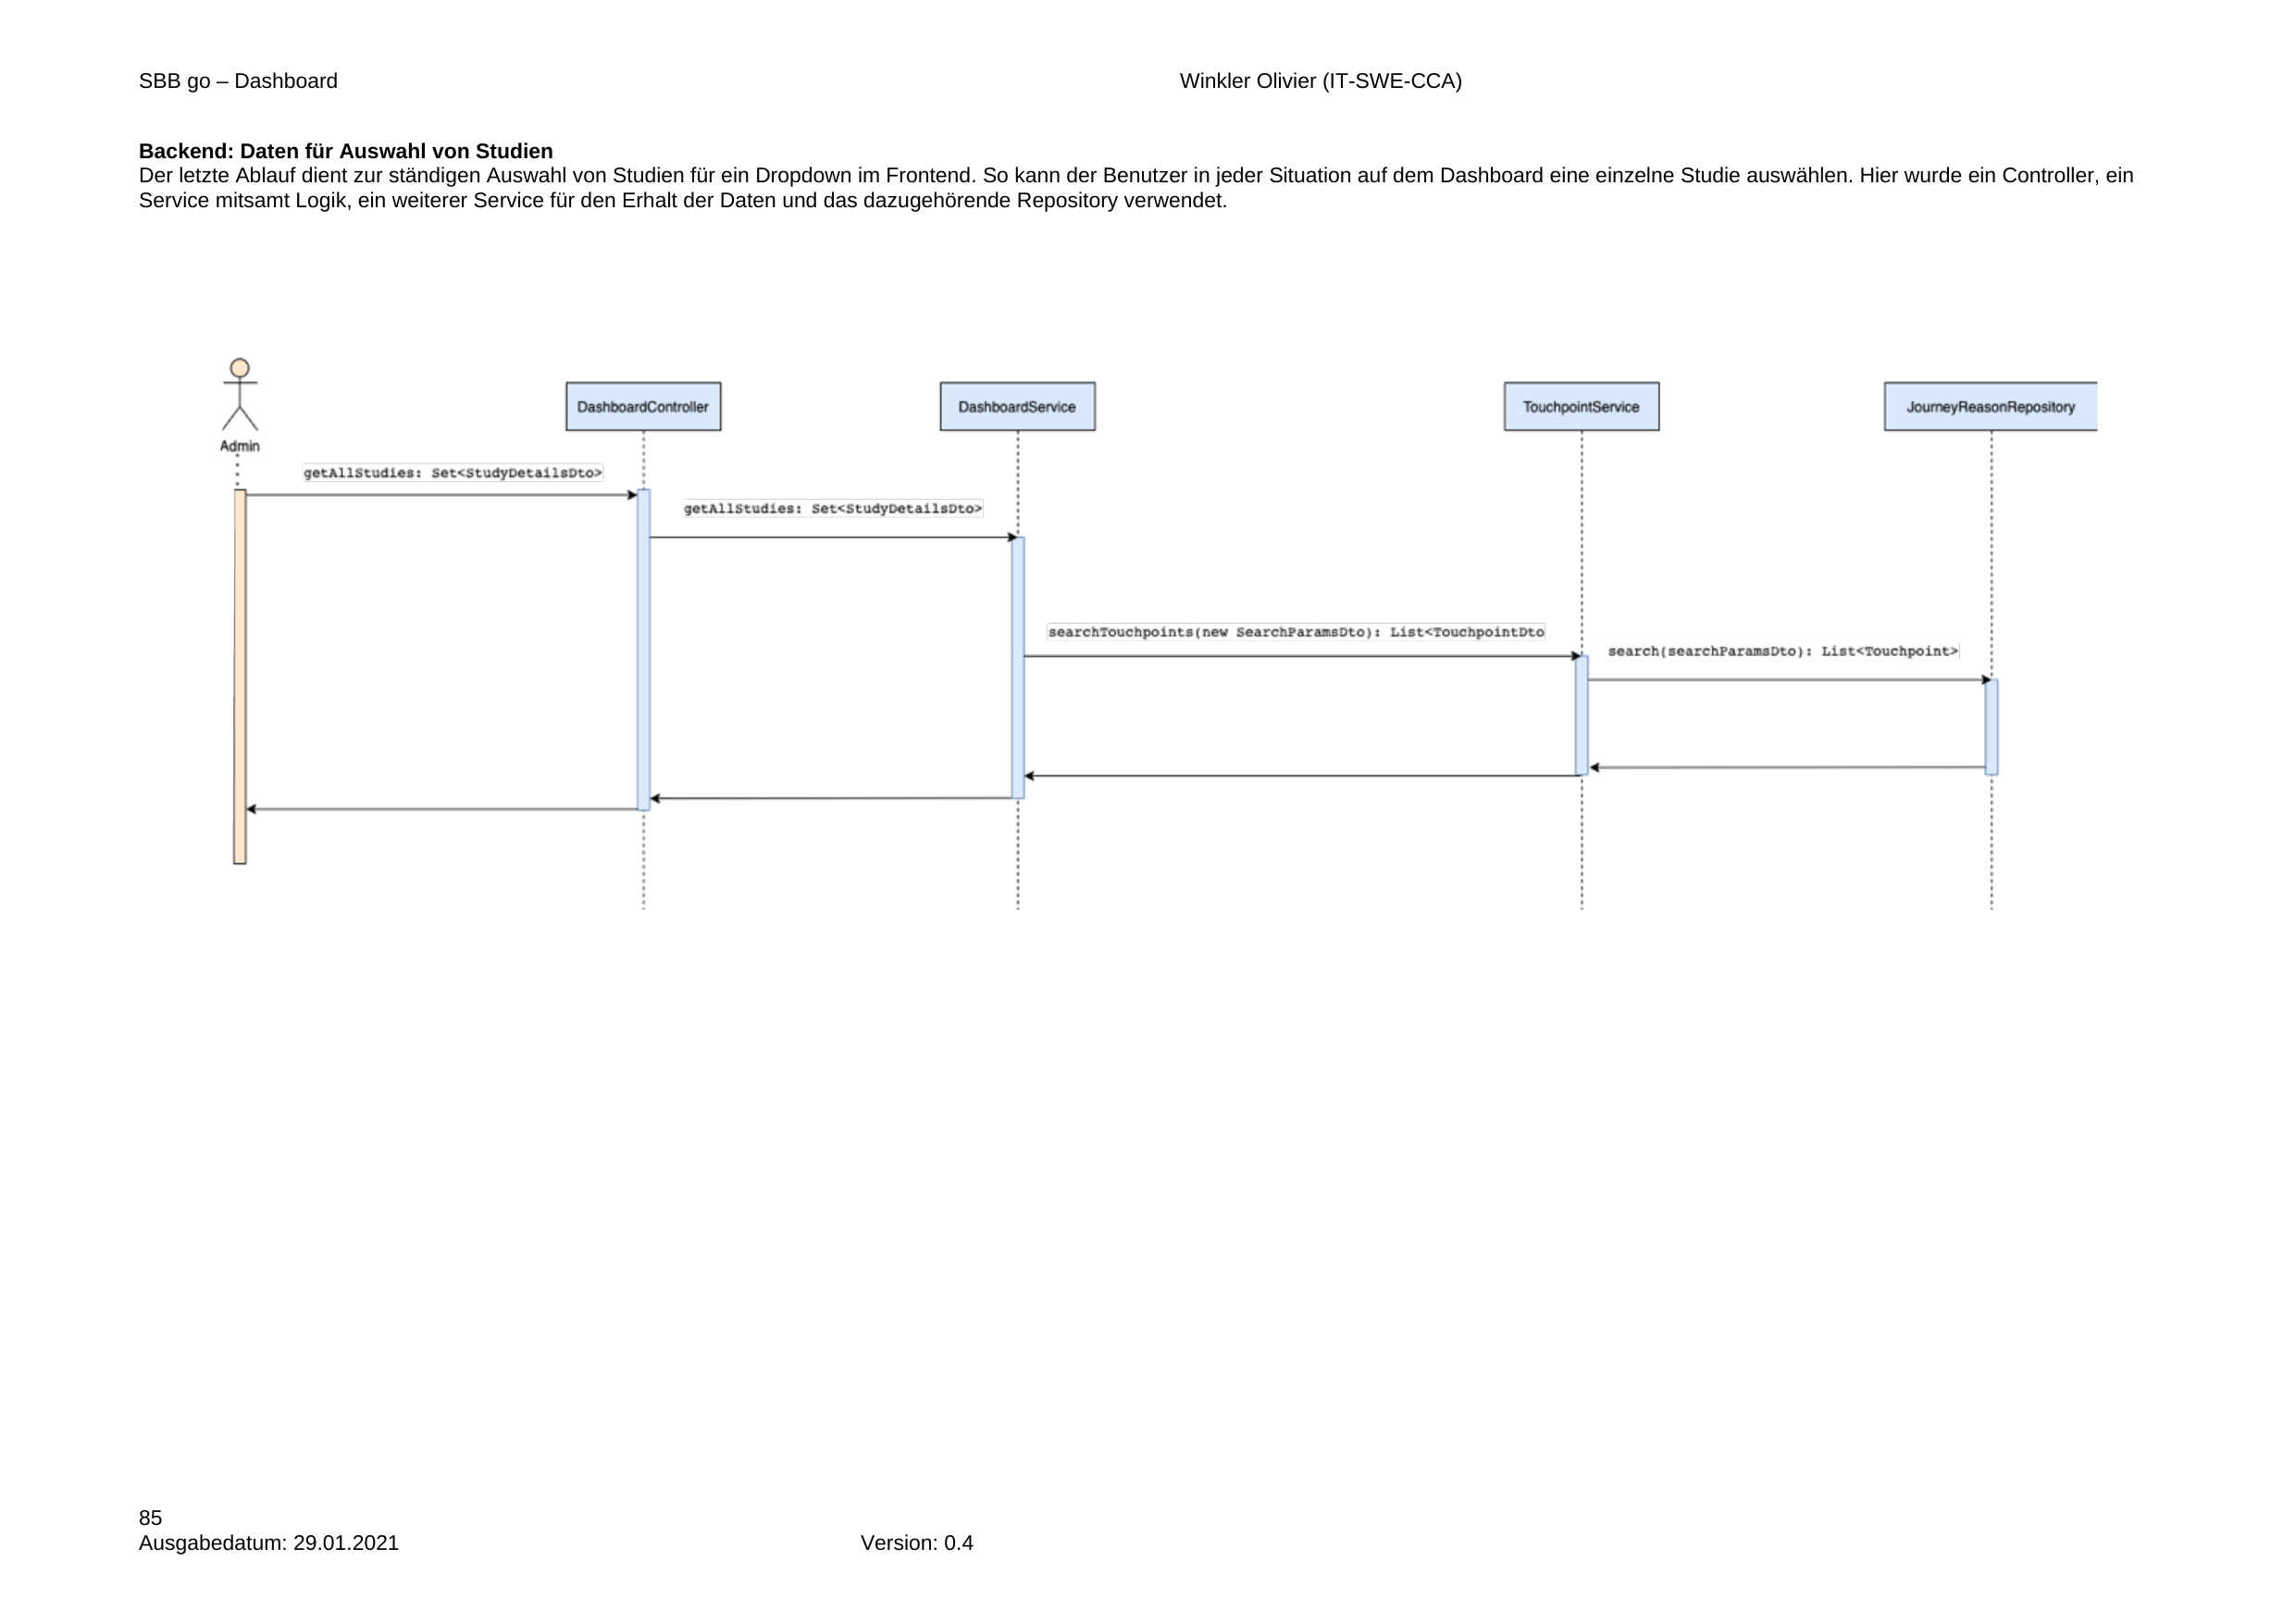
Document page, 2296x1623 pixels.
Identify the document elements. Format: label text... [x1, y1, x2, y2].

text Der letzte Ablauf dient zur ständigen Auswahl von Studien für ein Dropdown im Frontend. So kann der Benutzer in jeder Situation auf dem Dashboard eine einzelne Studie auswählen. Hier wurde ein Controller, ein Service mitsamt Logik, ein weiterer Service für den Erhalt der Daten und das dazugehörende Repository verwendet. [139, 163, 2156, 212]
text Backend: Daten für Auswahl von Studien [139, 139, 2156, 163]
